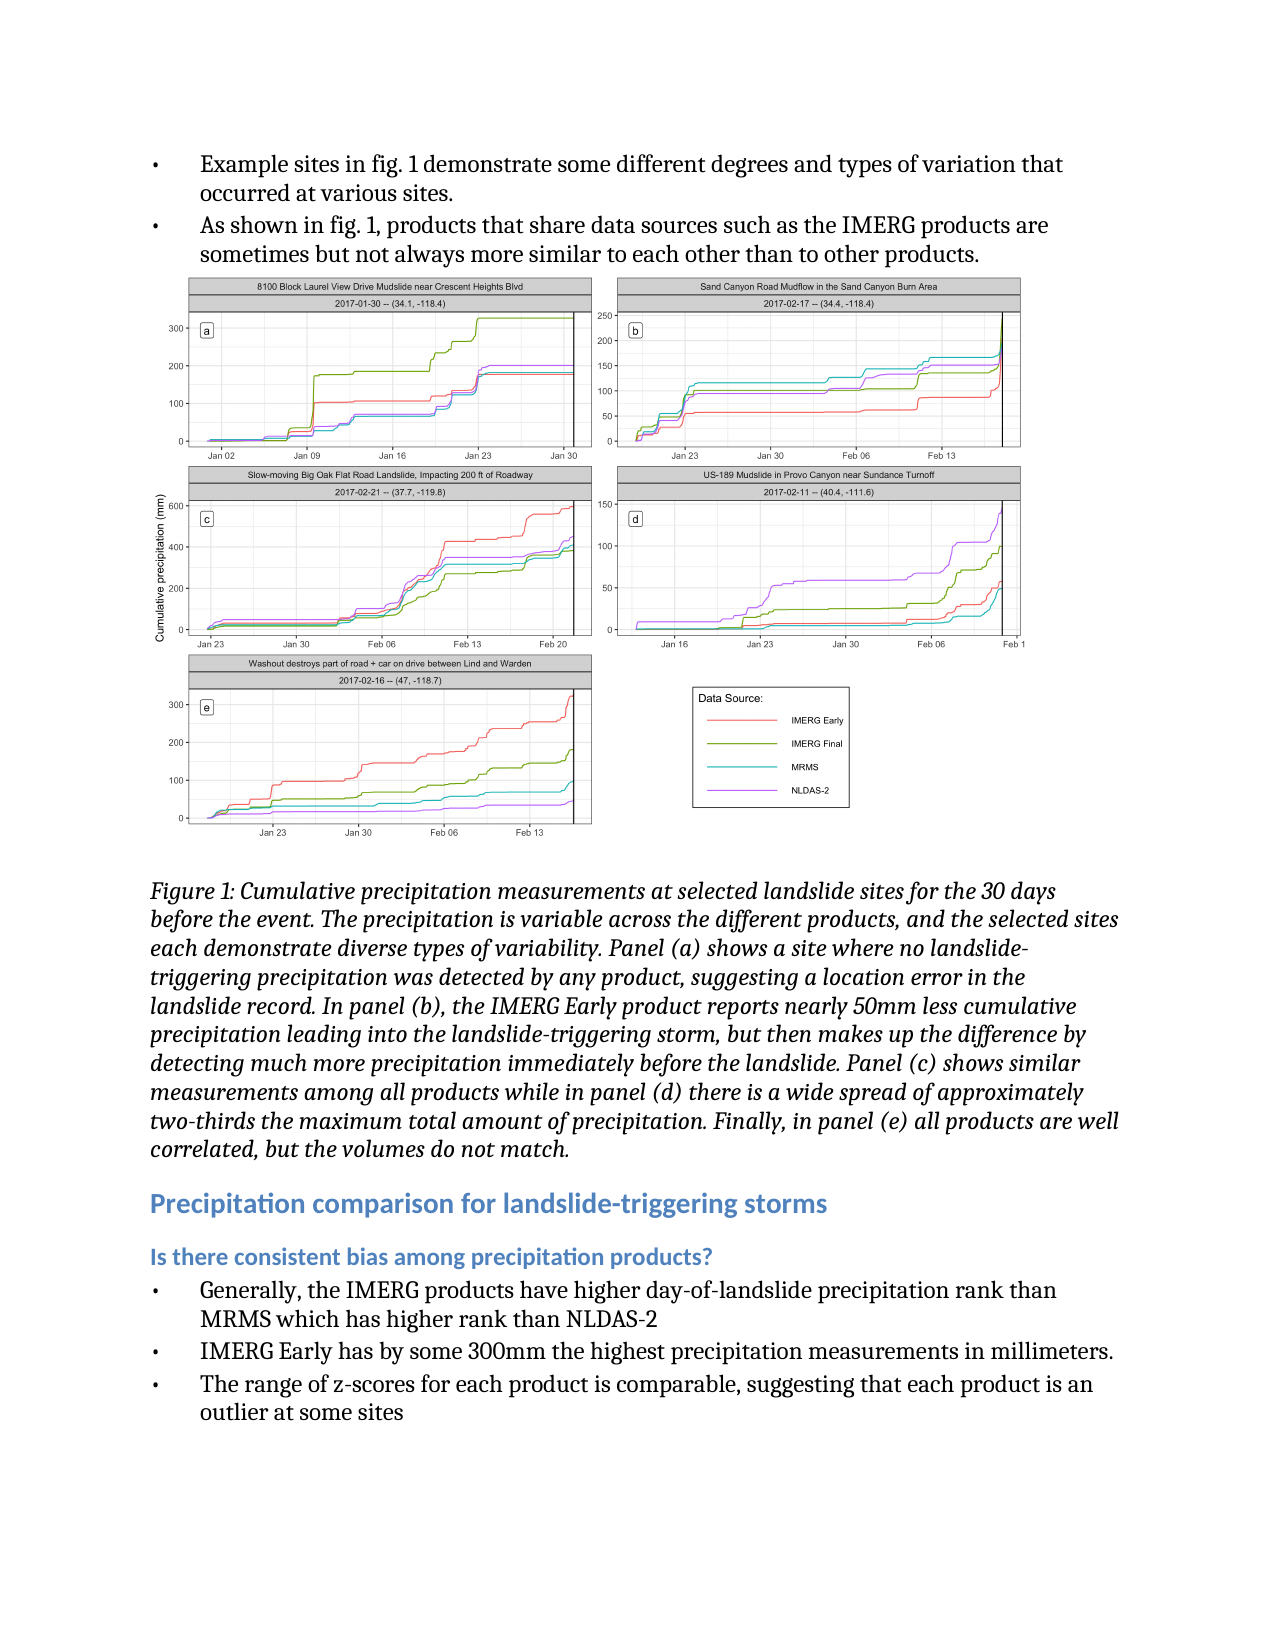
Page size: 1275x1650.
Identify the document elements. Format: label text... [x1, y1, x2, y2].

list Example sites in fig. 1 demonstrate some different degrees and types of variation that occurred at various sites. [150, 150, 1125, 207]
list The range of z-scores for each product is comparable, suggesting that each product is an outlier at some sites [150, 1369, 1125, 1427]
picture [150, 272, 1025, 856]
text Figure 1: Cumulative precipitation measurements at selected landslide sites for the 30 days before the event. The precipitation is variable across the different products, and the selected sites each demonstrate diverse types of variability. Panel (a) shows a site where no landslide-triggering precipitation was detected by any product, suggesting a location error in the landslide record. In panel (b), the IMERG Early product reports nearly 50mm less cumulative precipitation leading into the landslide-triggering storm, but then makes up the difference by detecting much more precipitation immediately before the landslide. Panel (c) shows similar measurements among all products while in panel (d) there is a wide spread of approximately two-thirds the maximum total amount of precipitation. Finally, in panel (e) all products are well correlated, but the volumes do not match. [150, 877, 1125, 1164]
subtitle Is there consistent bias among precipitation products? [150, 1241, 1125, 1272]
list As shown in fig. 1, products that share data sources such as the IMERG products are sometimes but not always more similar to each other than to other products. [150, 211, 1125, 269]
list Generally, the IMERG products have higher day-of-landslide precipitation rank than MRMS which has higher rank than NLDAS-2 [150, 1276, 1125, 1333]
list IMERG Early has by some 300mm the highest precipitation measurements in millimeters. [150, 1337, 1125, 1366]
subtitle Precipitation comparison for landslide-triggering storms [150, 1185, 1125, 1221]
